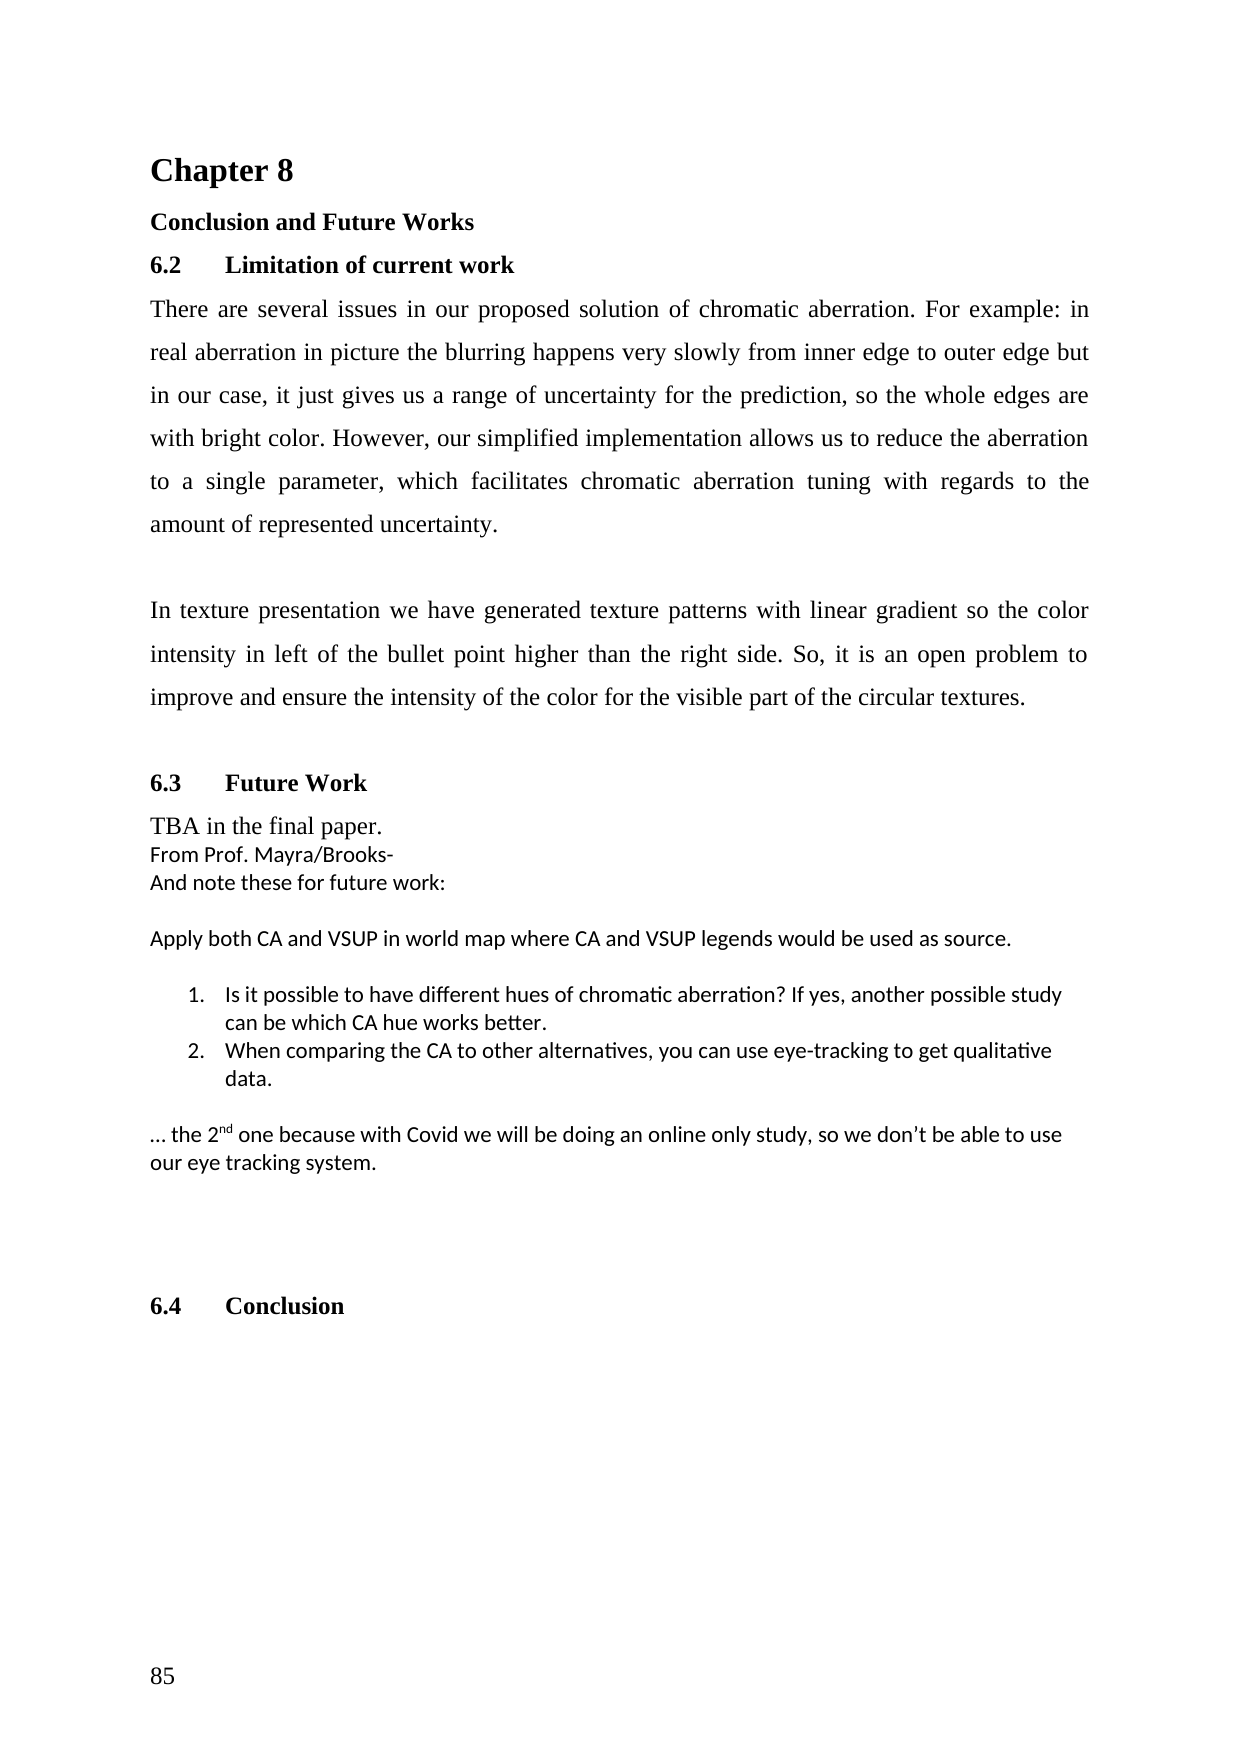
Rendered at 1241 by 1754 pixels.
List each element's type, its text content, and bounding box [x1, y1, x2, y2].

text 6.2 Limitation of current work [150, 251, 1090, 279]
list Is it possible to have different hues of chromatic aberration? If yes, another possible study can be which CA hue works better. [187, 980, 1090, 1036]
text … the 2nd one because with Covid we will be doing an online only study, so we don’t be able to use our eye tracking system. [150, 1092, 1090, 1176]
text TBA in the final paper. [150, 811, 1090, 840]
list When comparing the CA to other alternatives, you can use eye-tracking to get qualitative data. [187, 1036, 1090, 1092]
text Apply both CA and VSUP in world map where CA and VSUP legends would be used as source. [150, 924, 1090, 952]
text 6.4 Conclusion [150, 1291, 1090, 1320]
text There are several issues in our proposed solution of chromatic aberration. For example: in real aberration in picture the blurring happens very slowly from inner edge to outer edge but in our case, it just gives us a range of uncertainty for the prediction, so the whole edges are with bright color. However, our simplified implementation allows us to reduce the aberration to a single parameter, which facilitates chromatic aberration tuning with regards to the amount of represented uncertainty. [150, 294, 1090, 538]
text From Prof. Mayra/Brooks- And note these for future work: [150, 840, 1090, 896]
text Chapter 8 [150, 150, 1090, 188]
text Conclusion and Future Works [150, 207, 1090, 236]
text In texture presentation we have generated texture patterns with linear gradient so the color intensity in left of the bullet point higher than the right side. So, it is an open problem to improve and ensure the intensity of the color for the visible part of the circular textures. [150, 596, 1090, 711]
text 6.3 Future Work [150, 768, 1090, 797]
